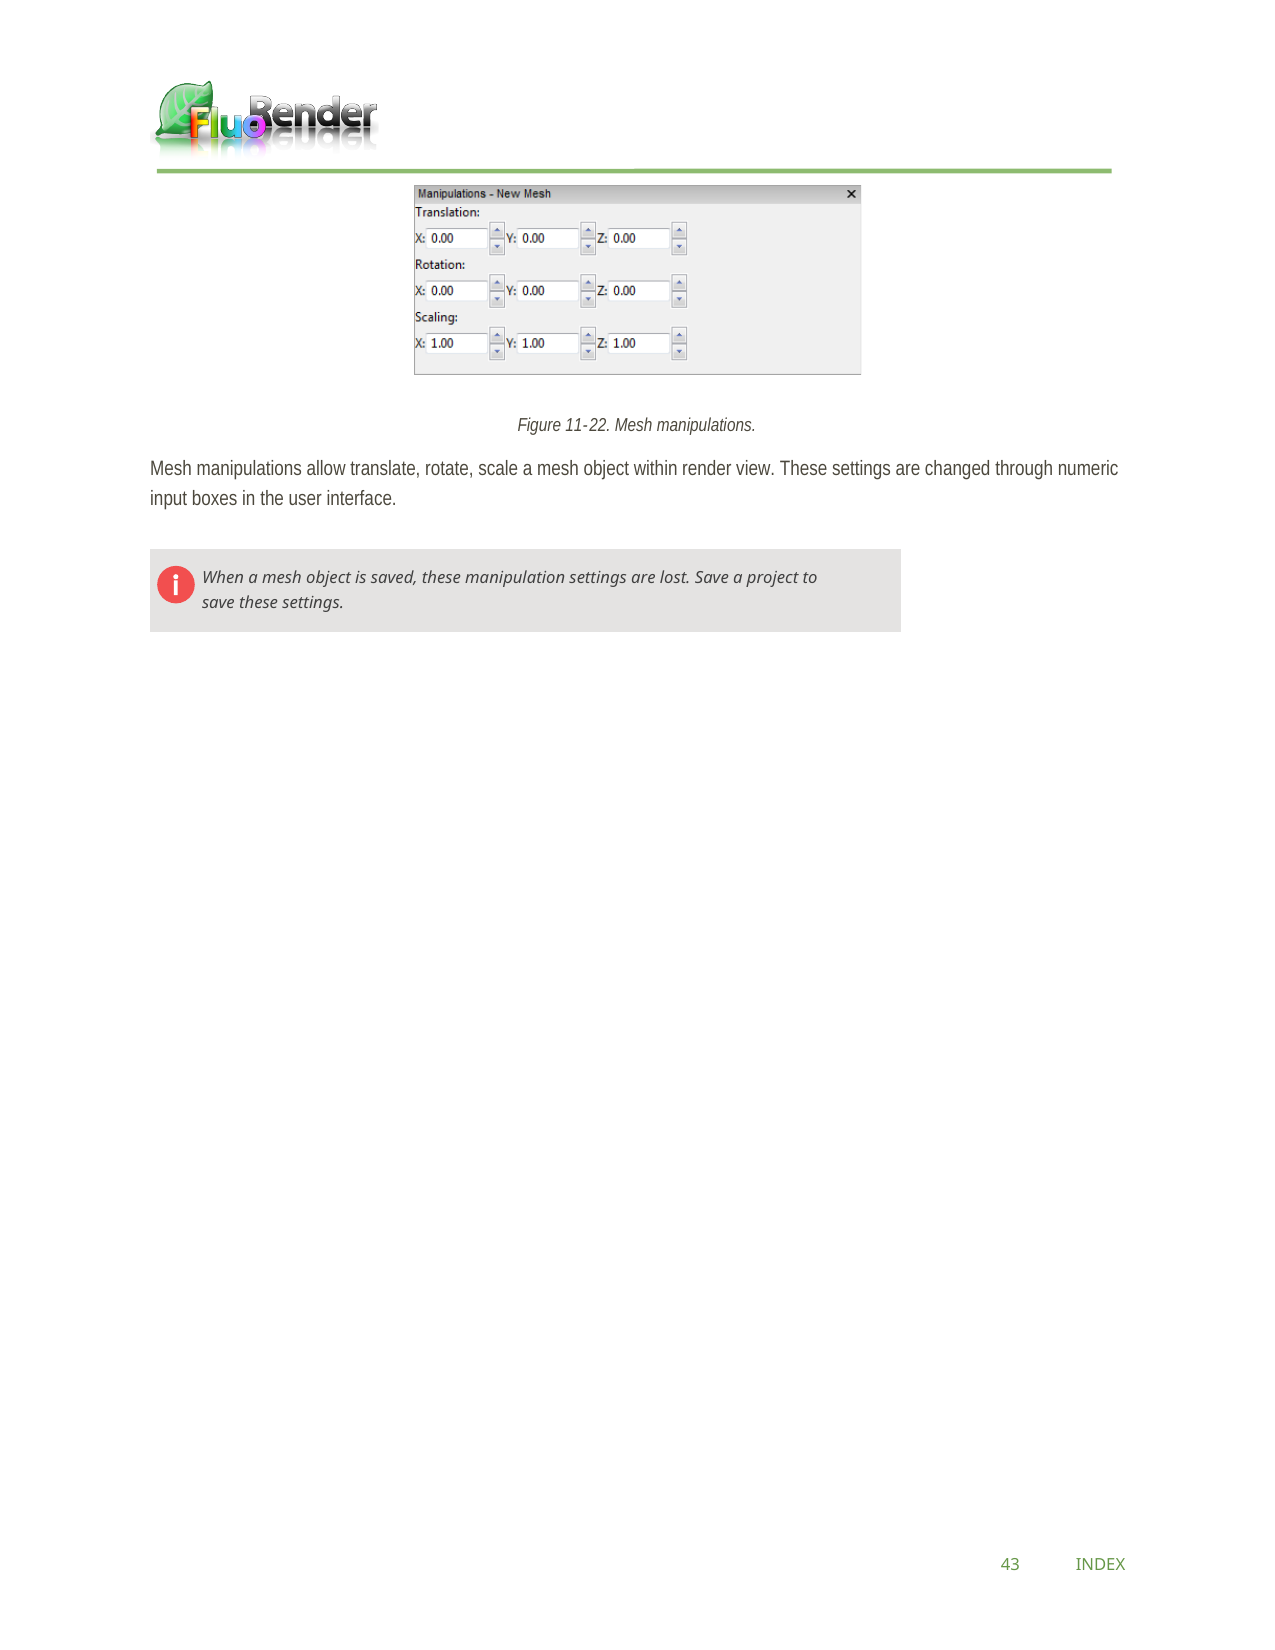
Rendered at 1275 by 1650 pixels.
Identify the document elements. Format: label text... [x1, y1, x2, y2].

picture [150, 75, 379, 162]
picture [414, 185, 862, 375]
text Mesh manipulations allow translate, rotate, scale a mesh object within render view. These settings are changed through numeric input boxes in the user interface. [150, 456, 1125, 510]
table_header When a mesh object is saved, these manipulation settings are lost. Save a project to save these settings. [202, 549, 901, 632]
table_header [150, 549, 202, 632]
